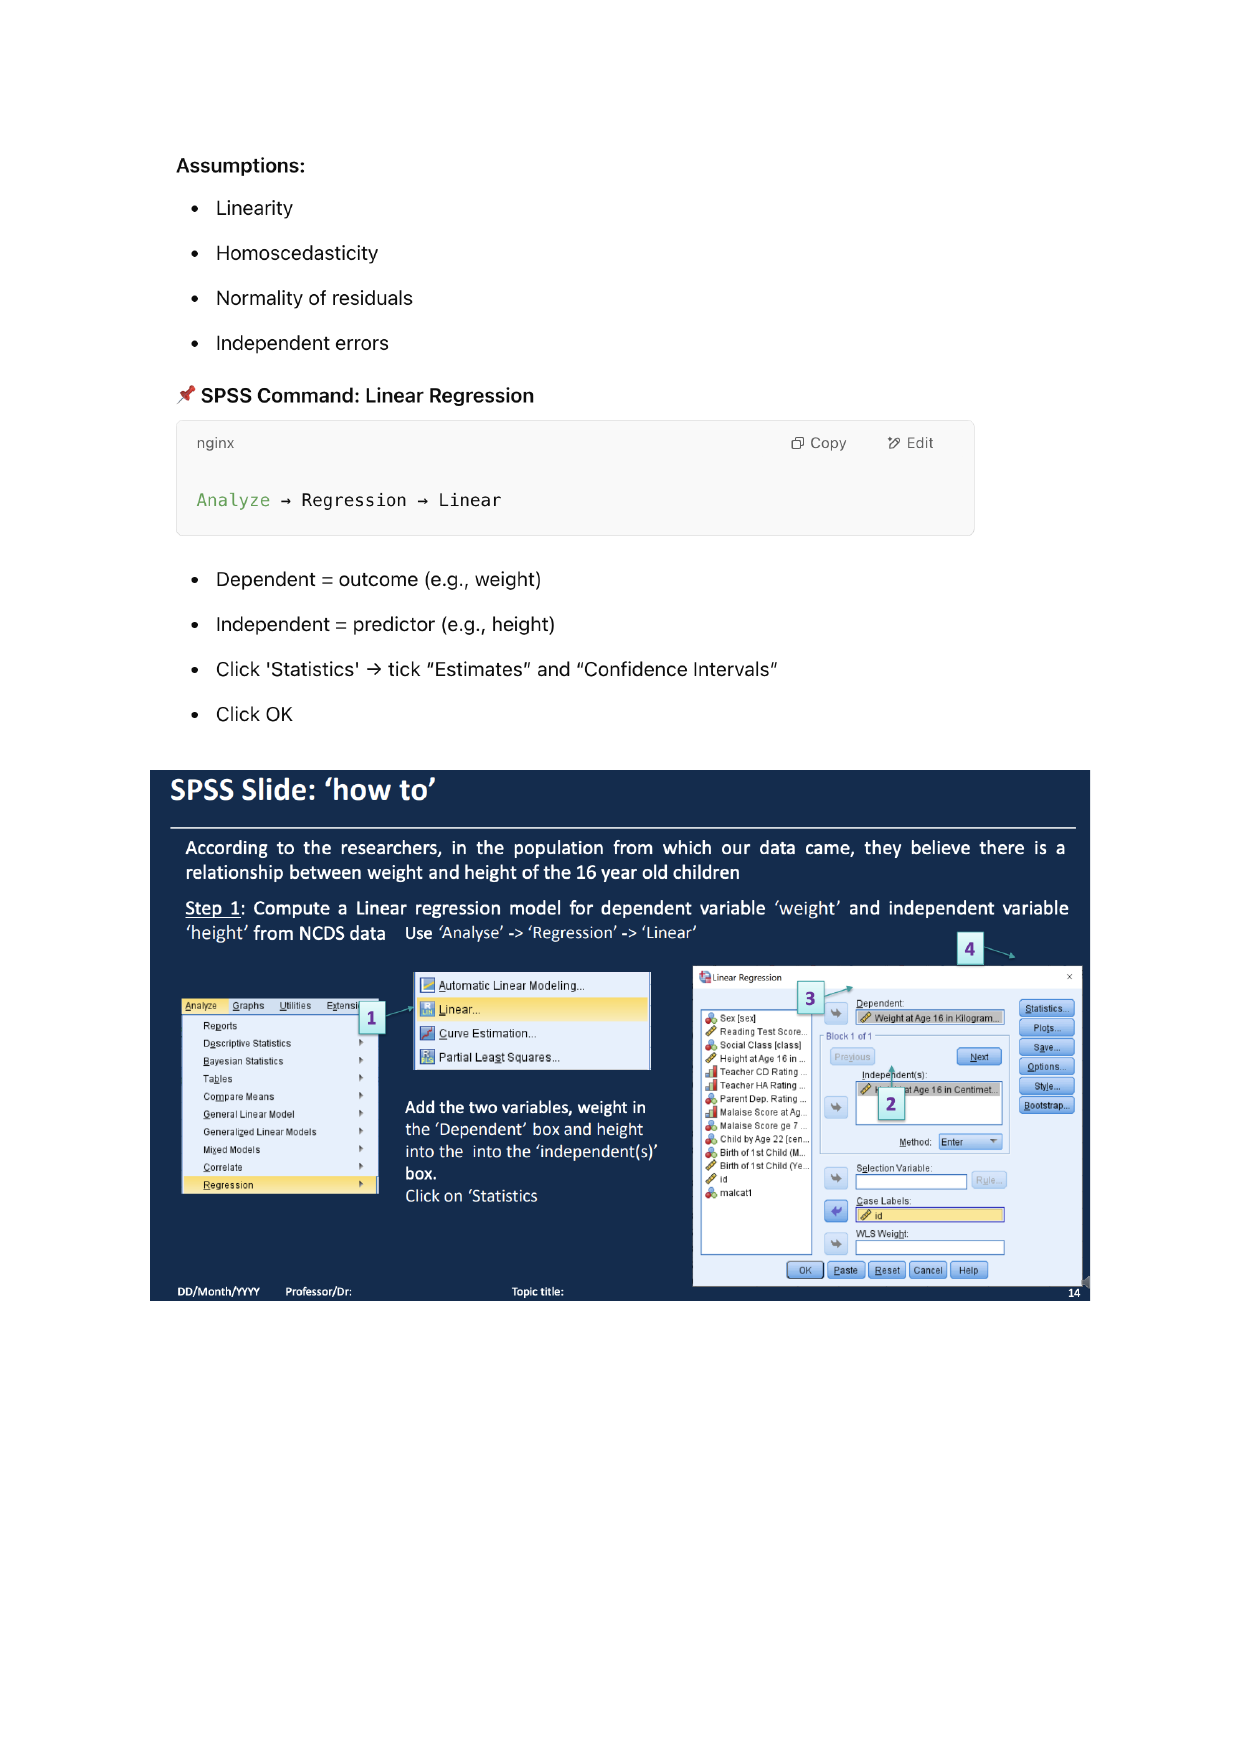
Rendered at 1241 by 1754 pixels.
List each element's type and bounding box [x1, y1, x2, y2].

picture [150, 770, 1091, 1301]
picture [150, 150, 986, 749]
